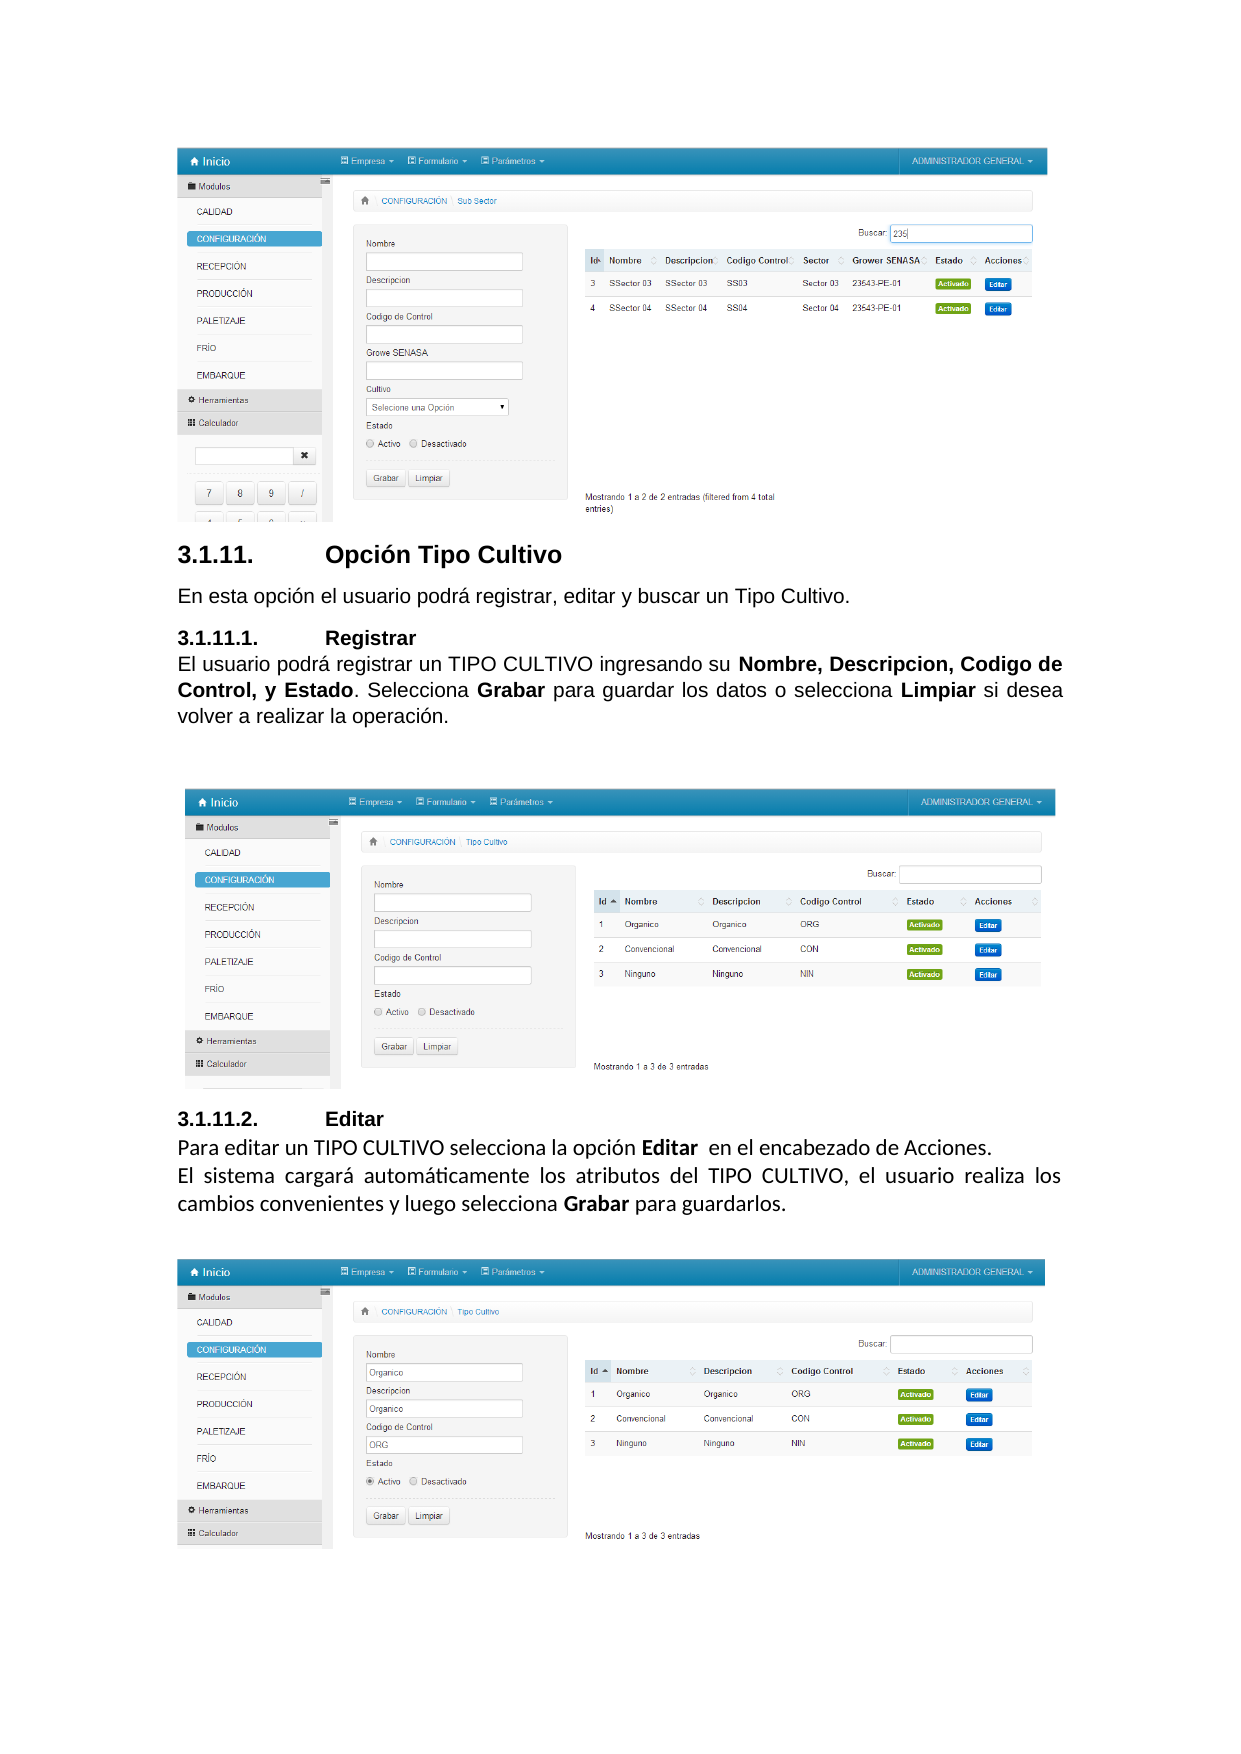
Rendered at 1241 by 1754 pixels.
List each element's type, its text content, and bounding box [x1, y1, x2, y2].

picture [185, 788, 1056, 810]
text Para editar un TIPO CULTIVO selecciona la opción Editar en el encabezado de Acciones. [177, 1133, 1063, 1161]
subtitle Editar [177, 1107, 1063, 1131]
picture [177, 147, 1048, 169]
subtitle Registrar [177, 626, 1063, 650]
picture [177, 175, 1048, 522]
text En esta opción el usuario podrá registrar, editar y buscar un Tipo Cultivo. [177, 584, 1063, 608]
picture [185, 816, 1056, 1089]
picture [177, 1286, 1045, 1549]
subtitle Opción Tipo Cultivo [177, 541, 1063, 569]
picture [177, 1259, 1045, 1280]
text El usuario podrá registrar un TIPO CULTIVO ingresando su Nombre, Descripcion, Codigo de Control, y Estado. Selecciona Grabar para guardar los datos o selecciona Limpiar si desea volver a realizar la operación. [177, 652, 1063, 728]
text El sistema cargará automáticamente los atributos del TIPO CULTIVO, el usuario realiza los cambios convenientes y luego selecciona Grabar para guardarlos. [177, 1161, 1063, 1217]
